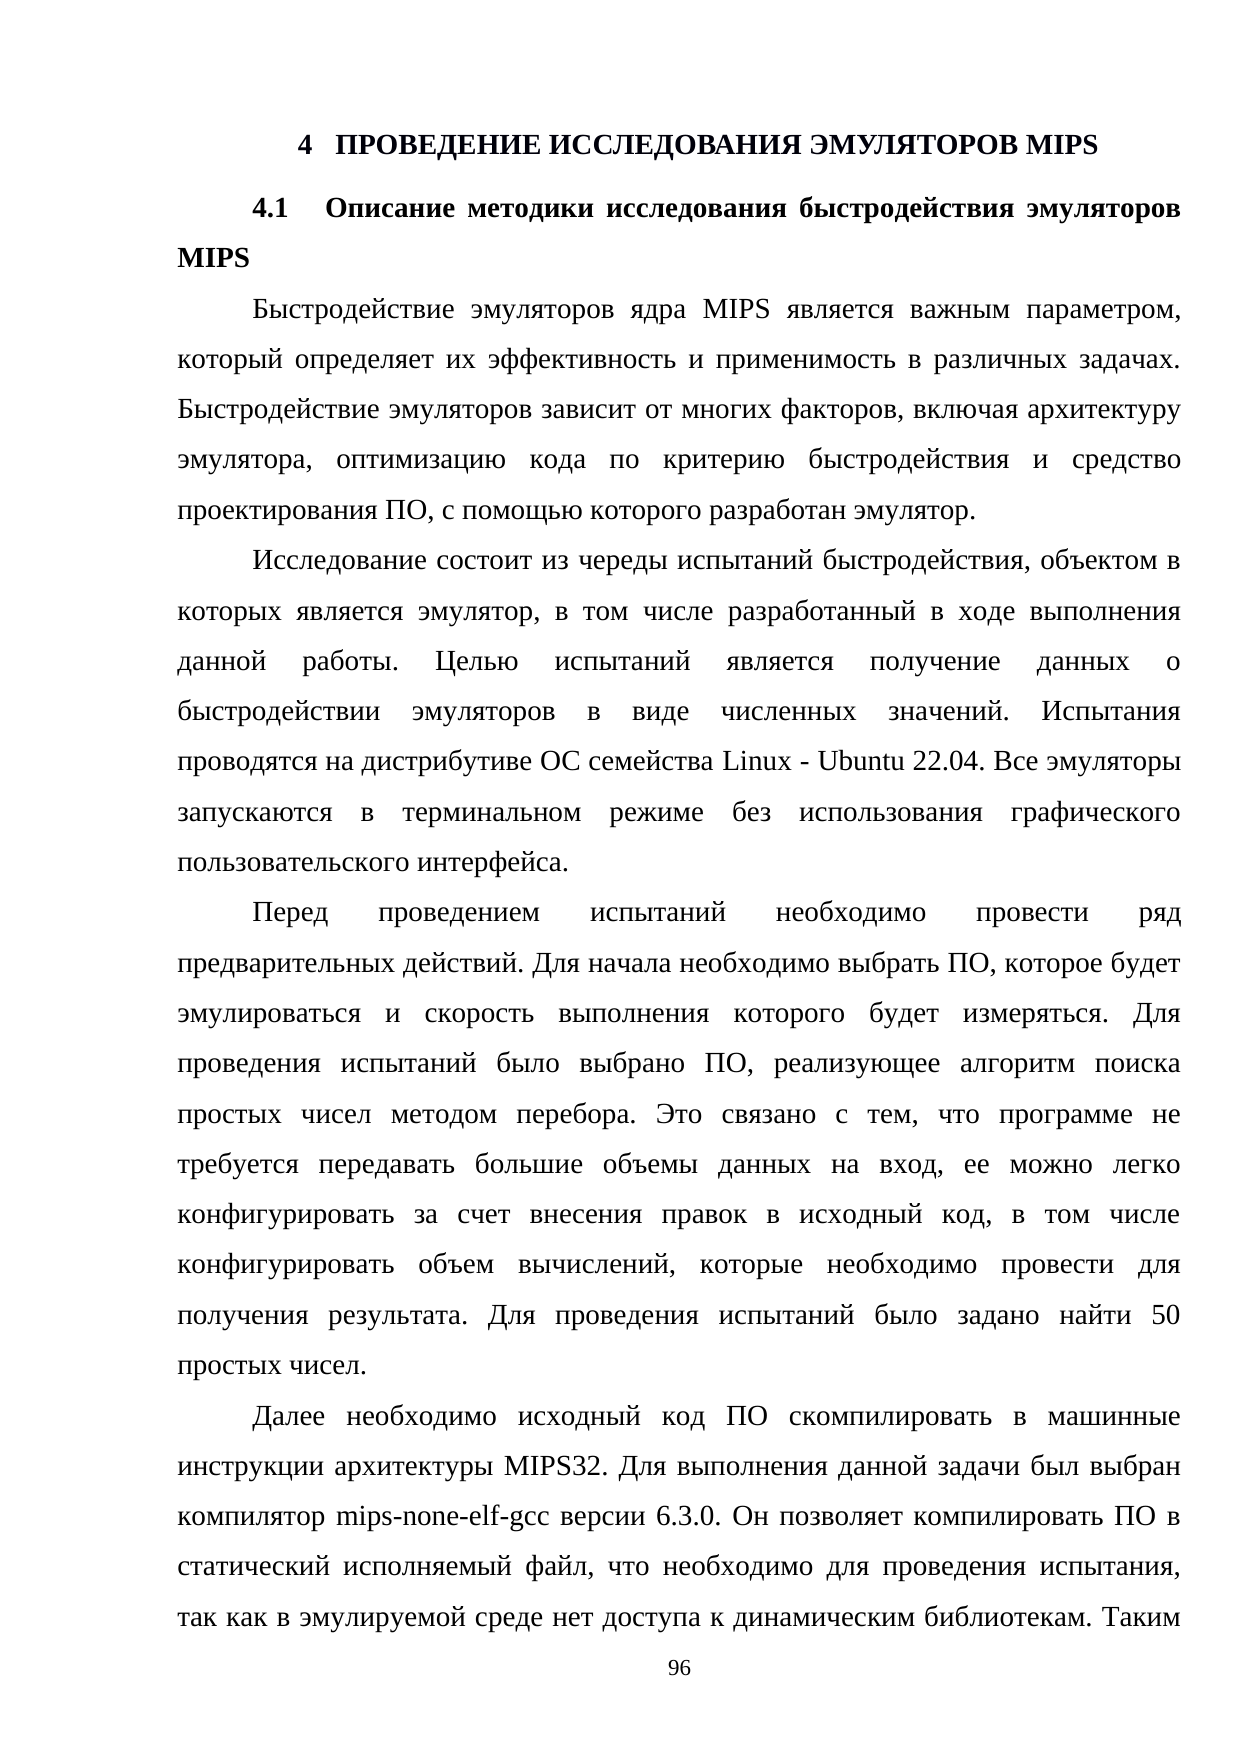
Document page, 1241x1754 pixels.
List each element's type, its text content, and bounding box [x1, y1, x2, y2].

text Исследование состоит из череды испытаний быстродействия, объектом в которых является эмулятор, в том числе разработанный в ходе выполнения данной работы. Целью испытаний является получение данных о быстродействии эмуляторов в виде численных значений. Испытания проводятся на дистрибутиве ОС семейства Linux - Ubuntu 22.04. Все эмуляторы запускаются в терминальном режиме без использования графического пользовательского интерфейса. [177, 542, 1182, 878]
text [177, 1398, 1182, 1632]
text Перед проведением испытаний необходимо провести ряд предварительных действий. Для начала необходимо выбрать ПО, которое будет эмулироваться и скорость выполнения которого будет измеряться. Для проведения испытаний было выбрано ПО, реализующее алгоритм поиска простых чисел методом перебора. Это связано с тем, что программе не требуется передавать большие объемы данных на вход, ее можно легко конфигурировать за счет внесения правок в исходный код, в том числе конфигурировать объем вычислений, которые необходимо провести для получения результата. Для проведения испытаний было задано найти 50 простых чисел. [177, 894, 1182, 1381]
subtitle ПРОВЕДЕНИЕ ИССЛЕДОВАНИЯ ЭМУЛЯТОРОВ MIPS [214, 127, 1182, 161]
subtitle Описание методики исследования быстродействия эмуляторов MIPS [177, 190, 1182, 274]
text Быстродействие эмуляторов ядра MIPS является важным параметром, который определяет их эффективность и применимость в различных задачах. Быстродействие эмуляторов зависит от многих факторов, включая архитектуру эмулятора, оптимизацию кода по критерию быстродействия и средство проектирования ПО, с помощью которого разработан эмулятор. [177, 291, 1182, 526]
